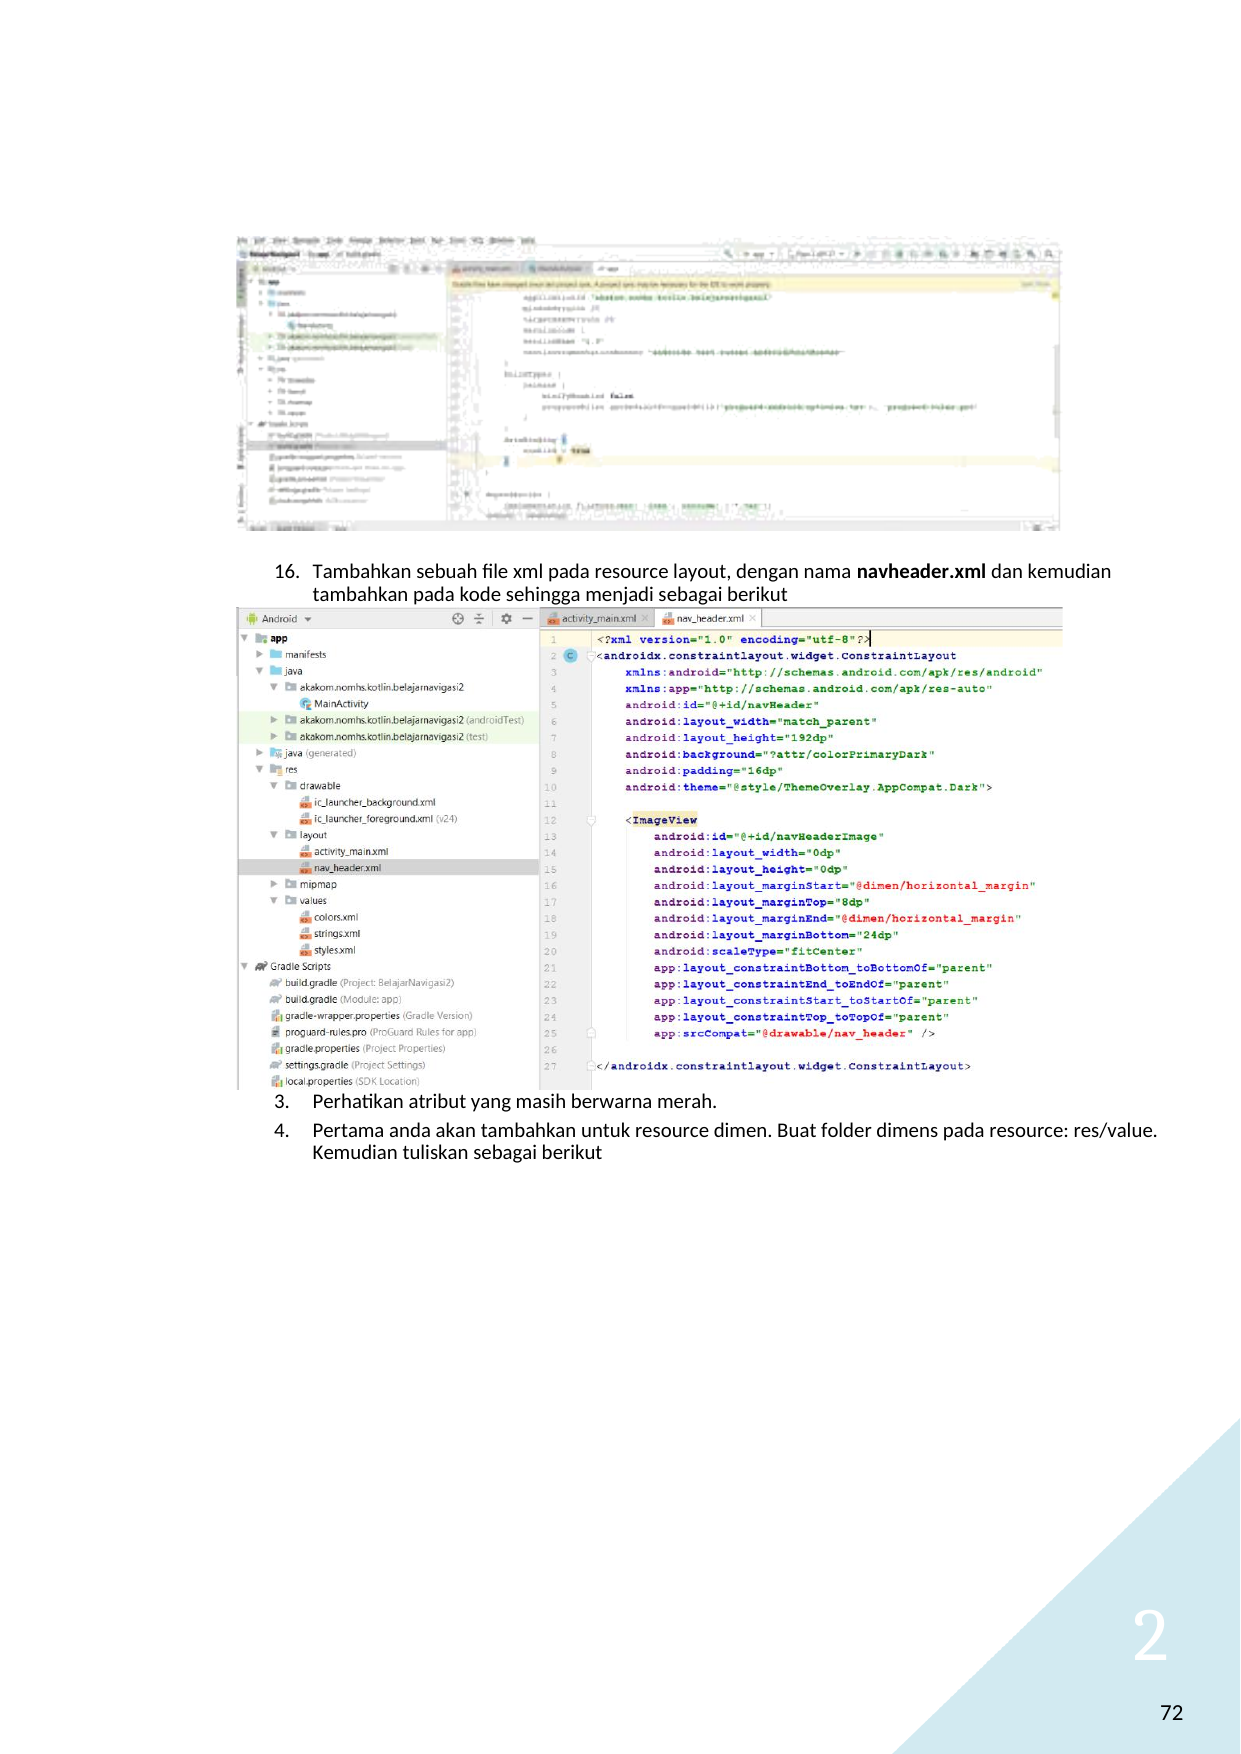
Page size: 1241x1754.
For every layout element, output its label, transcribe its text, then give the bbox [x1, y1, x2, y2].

text 2 [1133, 1593, 1183, 1679]
picture [236, 236, 1063, 531]
list Perhatikan atribut yang masih berwarna merah. [274, 1089, 1183, 1114]
picture [889, 1414, 1241, 1754]
list Tambahkan sebuah file xml pada resource layout, dengan nama navheader.xml dan kemudian tambahkan pada kode sehingga menjadi sebagai berikut [274, 560, 1181, 606]
picture [236, 607, 1063, 1090]
list Pertama anda akan tambahkan untuk resource dimen. Buat folder dimens pada resource: res/value. Kemudian tuliskan sebagai berikut [274, 1119, 1183, 1165]
